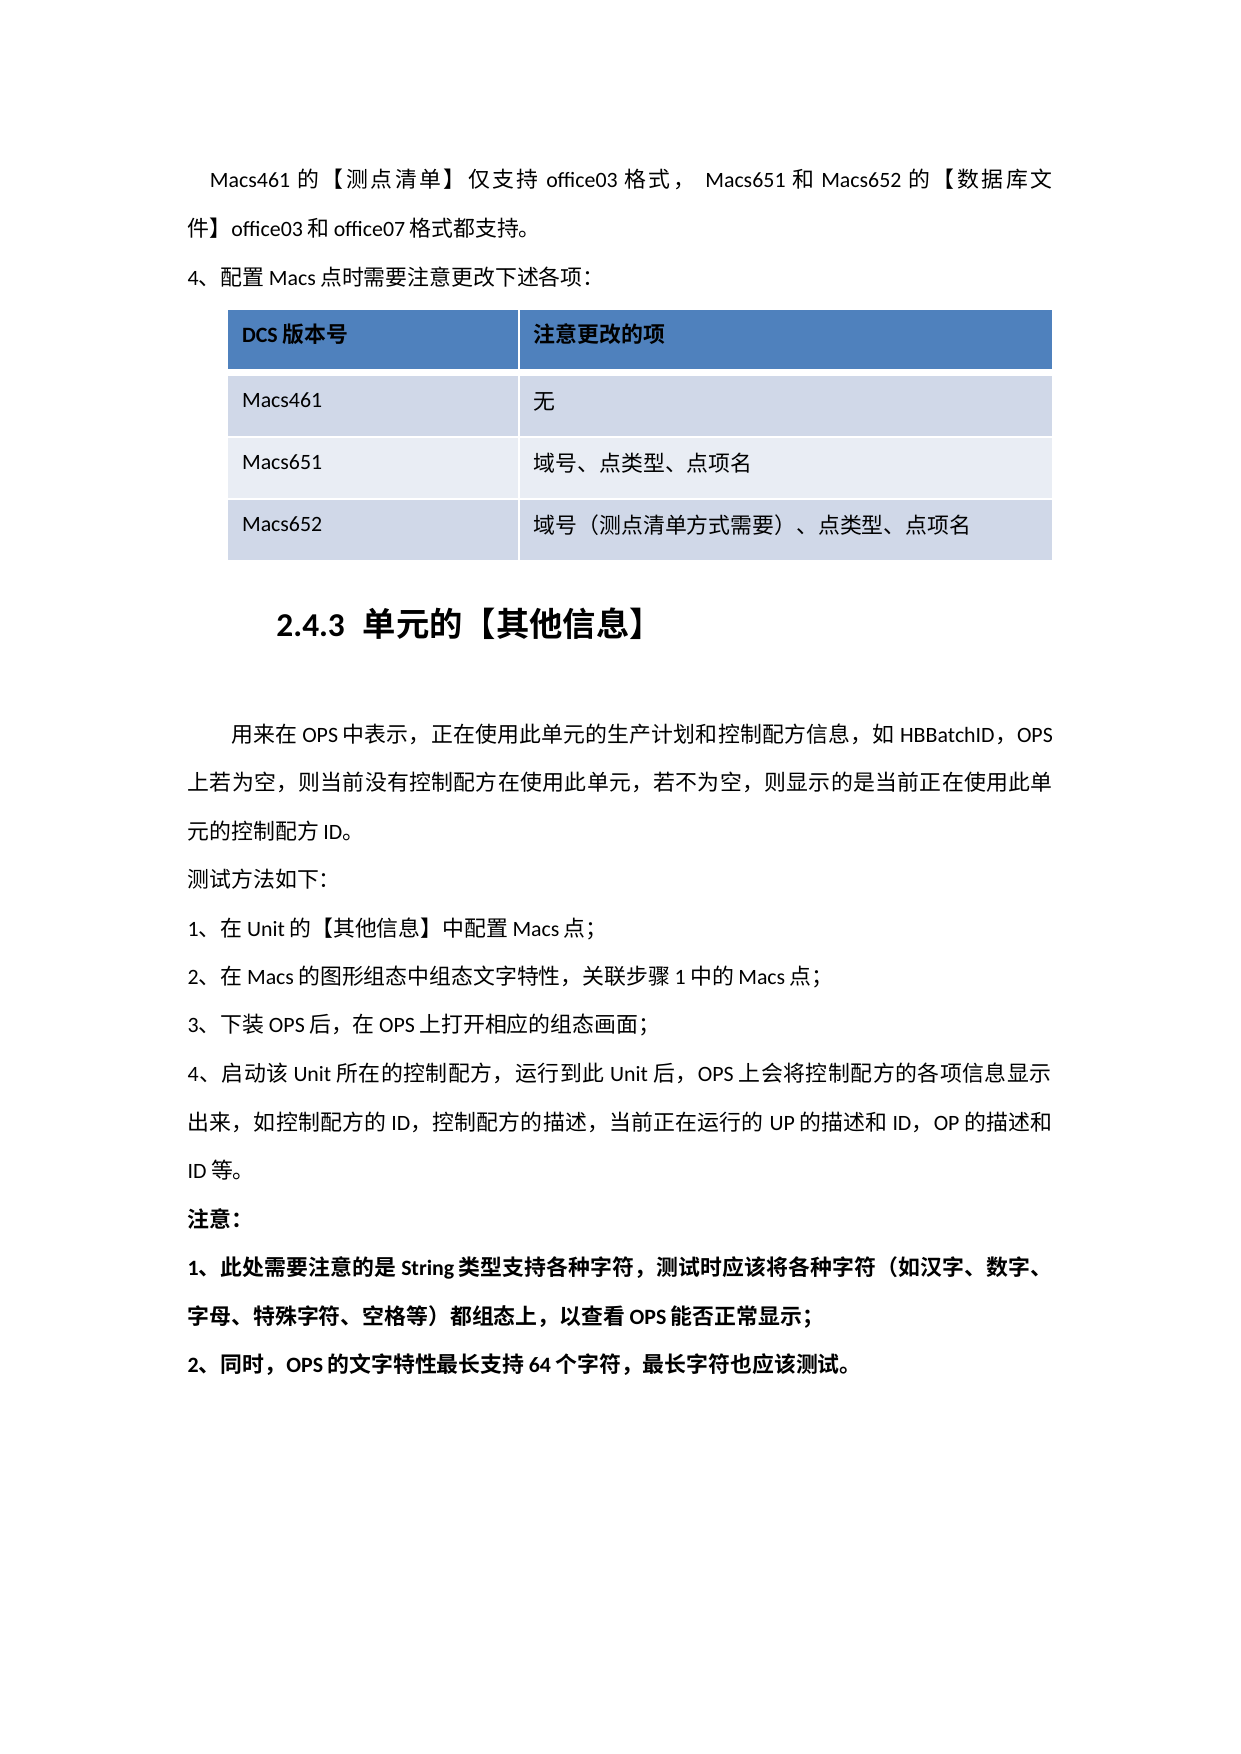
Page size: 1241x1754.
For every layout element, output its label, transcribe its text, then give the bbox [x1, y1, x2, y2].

table_cell Macs651 [228, 438, 518, 498]
table_cell 域号（测点清单方式需要）、点类型、点项名 [520, 500, 1052, 560]
table_cell 域号、点类型、点项名 [520, 438, 1052, 498]
text Macs461的【测点清单】仅支持office03格式， Macs651和Macs652的【数据库文件】office03和office07格式都支持。 [187, 162, 1053, 243]
text 注意： [187, 1201, 1053, 1234]
table_cell Macs461 [228, 376, 518, 436]
text 2、在Macs的图形组态中组态文字特性，关联步骤1中的Macs点； [187, 959, 1053, 991]
subtitle 单元的【其他信息】 [276, 589, 1053, 654]
table_header 注意更改的项 [520, 310, 1052, 369]
text 测试方法如下： [187, 862, 1053, 894]
table_cell 无 [520, 376, 1052, 436]
text 1、此处需要注意的是String类型支持各种字符，测试时应该将各种字符（如汉字、数字、字母、特殊字符、空格等）都组态上，以查看OPS能否正常显示； [187, 1249, 1053, 1331]
text 3、下装OPS后，在OPS上打开相应的组态画面； [187, 1007, 1053, 1039]
text 2、同时，OPS的文字特性最长支持64个字符，最长字符也应该测试。 [187, 1347, 1053, 1379]
text 1、在Unit的【其他信息】中配置Macs点； [187, 910, 1053, 943]
table_cell Macs652 [228, 500, 518, 560]
text 4、启动该Unit所在的控制配方，运行到此Unit后，OPS上会将控制配方的各项信息显示出来，如控制配方的ID，控制配方的描述，当前正在运行的UP的描述和ID，OP的描述和ID等。 [187, 1055, 1053, 1185]
text 用来在OPS中表示，正在使用此单元的生产计划和控制配方信息，如HBBatchID，OPS上若为空，则当前没有控制配方在使用此单元，若不为空，则显示的是当前正在使用此单元的控制配方ID。 [187, 716, 1053, 846]
table_header DCS版本号 [228, 310, 518, 369]
text 4、配置Macs点时需要注意更改下述各项： [187, 259, 1053, 292]
